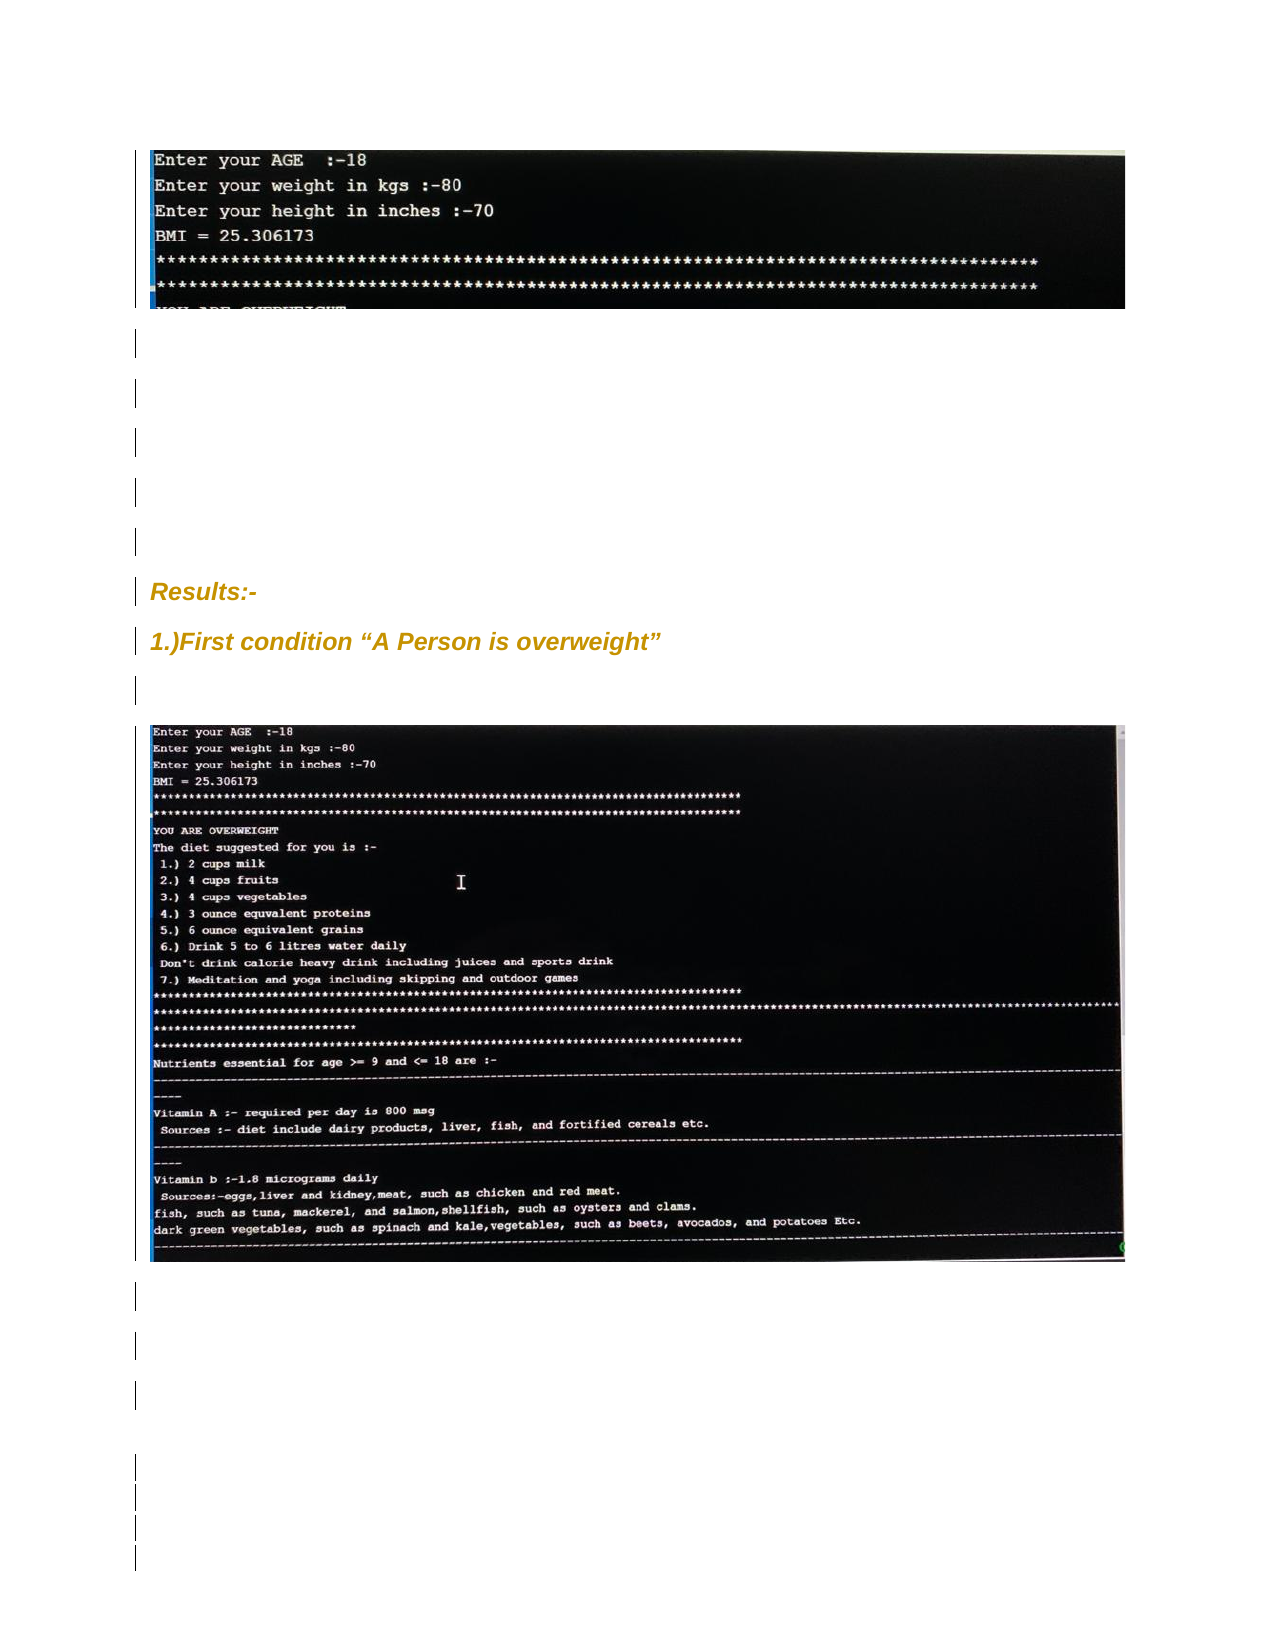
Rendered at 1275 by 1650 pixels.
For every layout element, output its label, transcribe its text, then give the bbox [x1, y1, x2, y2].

picture [150, 150, 1125, 309]
text Results:- [150, 577, 1125, 606]
text 1.)First condition “A Person is overweight” [150, 627, 1125, 655]
picture [150, 725, 1125, 1262]
